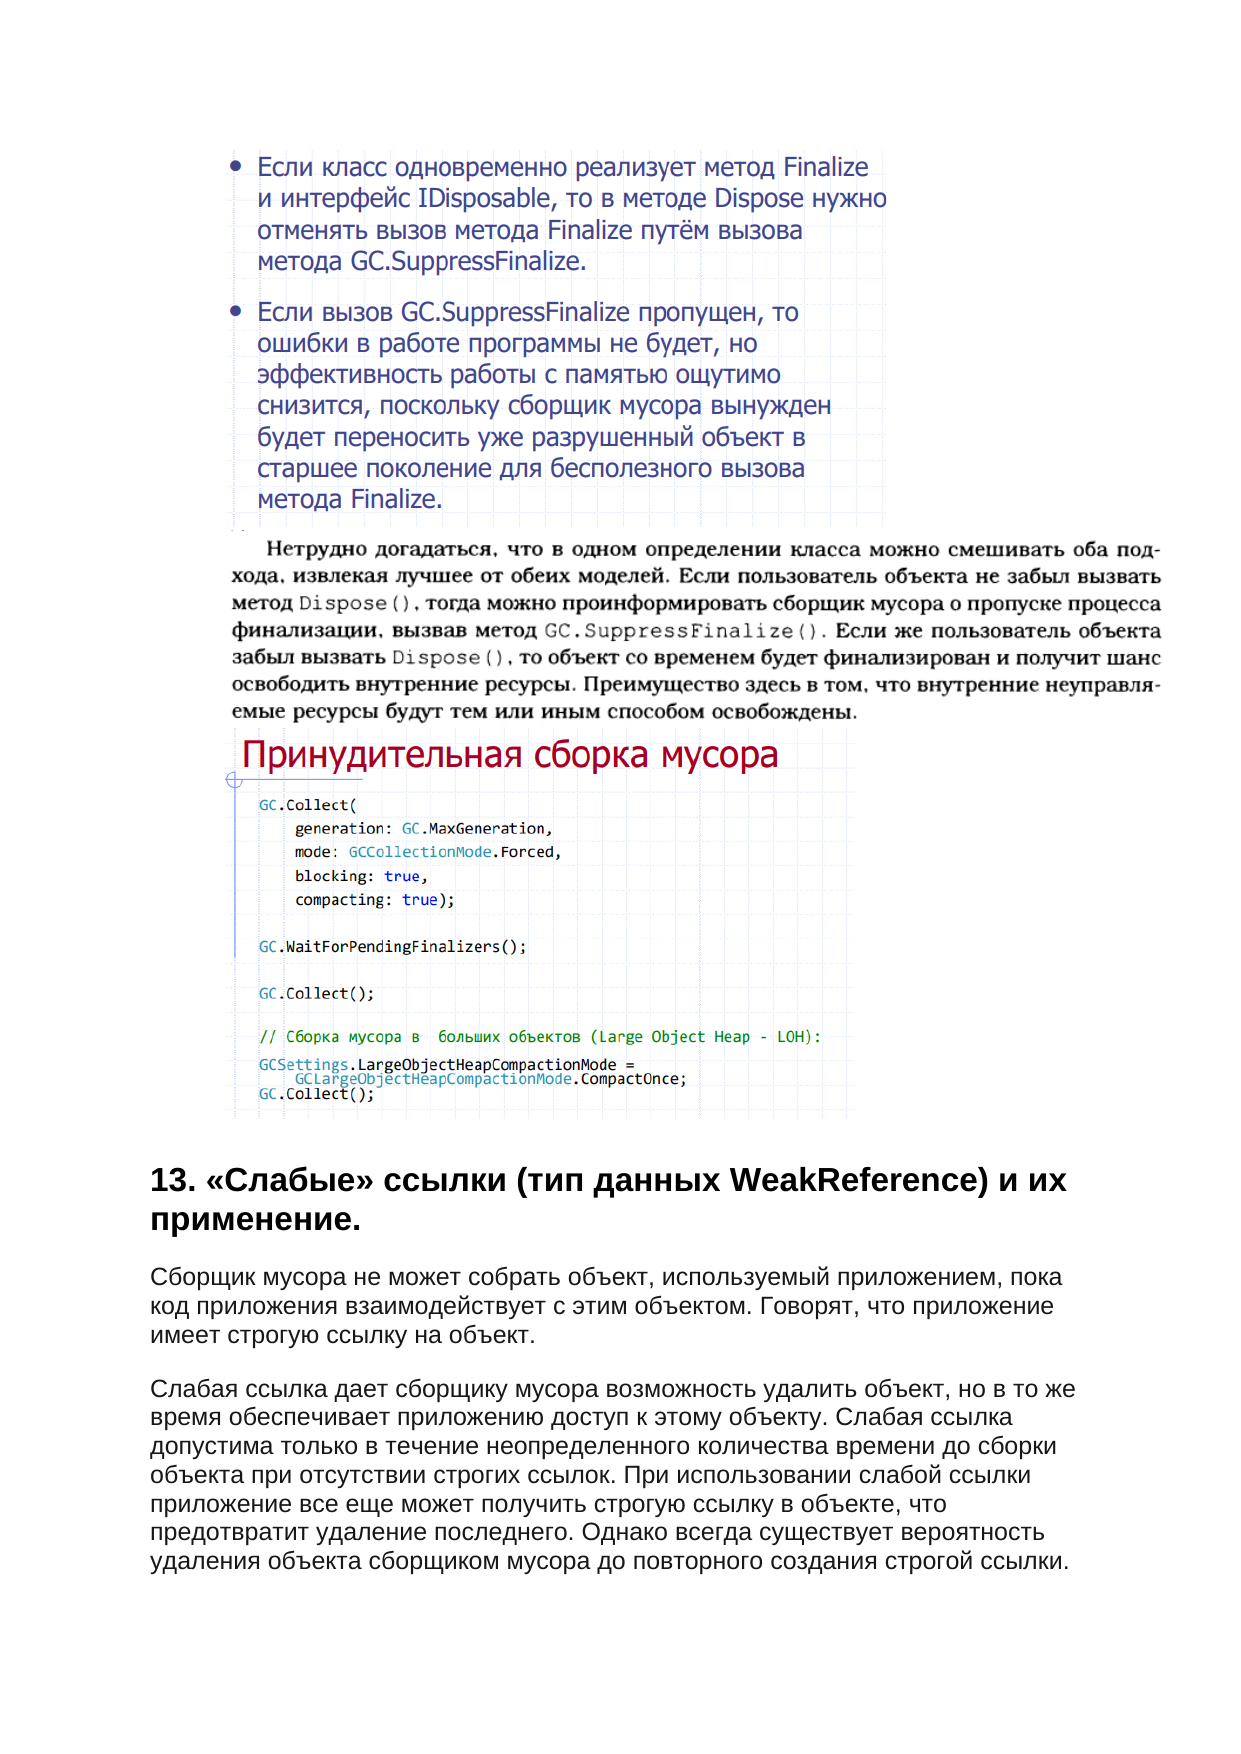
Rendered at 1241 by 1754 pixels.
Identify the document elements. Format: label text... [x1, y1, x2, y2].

subtitle 13. «Слабые» ссылки (тип данных WeakReference) и их применение. [150, 1160, 1090, 1237]
picture [225, 530, 1166, 725]
picture [225, 150, 887, 527]
text Сборщик мусора не может собрать объект, используемый приложением, пока код приложения взаимодействует с этим объектом. Говорят, что приложение имеет строгую ссылку на объект. [150, 1262, 1090, 1348]
text Слабая ссылка дает сборщику мусора возможность удалить объект, но в то же время обеспечивает приложению доступ к этому объекту. Слабая ссылка допустима только в течение неопределенного количества времени до сборки объекта при отсутствии строгих ссылок. При использовании слабой ссылки приложение все еще может получить строгую ссылку в объекте, что предотвратит удаление последнего. Однако всегда существует вероятность удаления объекта сборщиком мусора до повторного создания строгой ссылки. [150, 1373, 1090, 1575]
picture [225, 728, 856, 1119]
